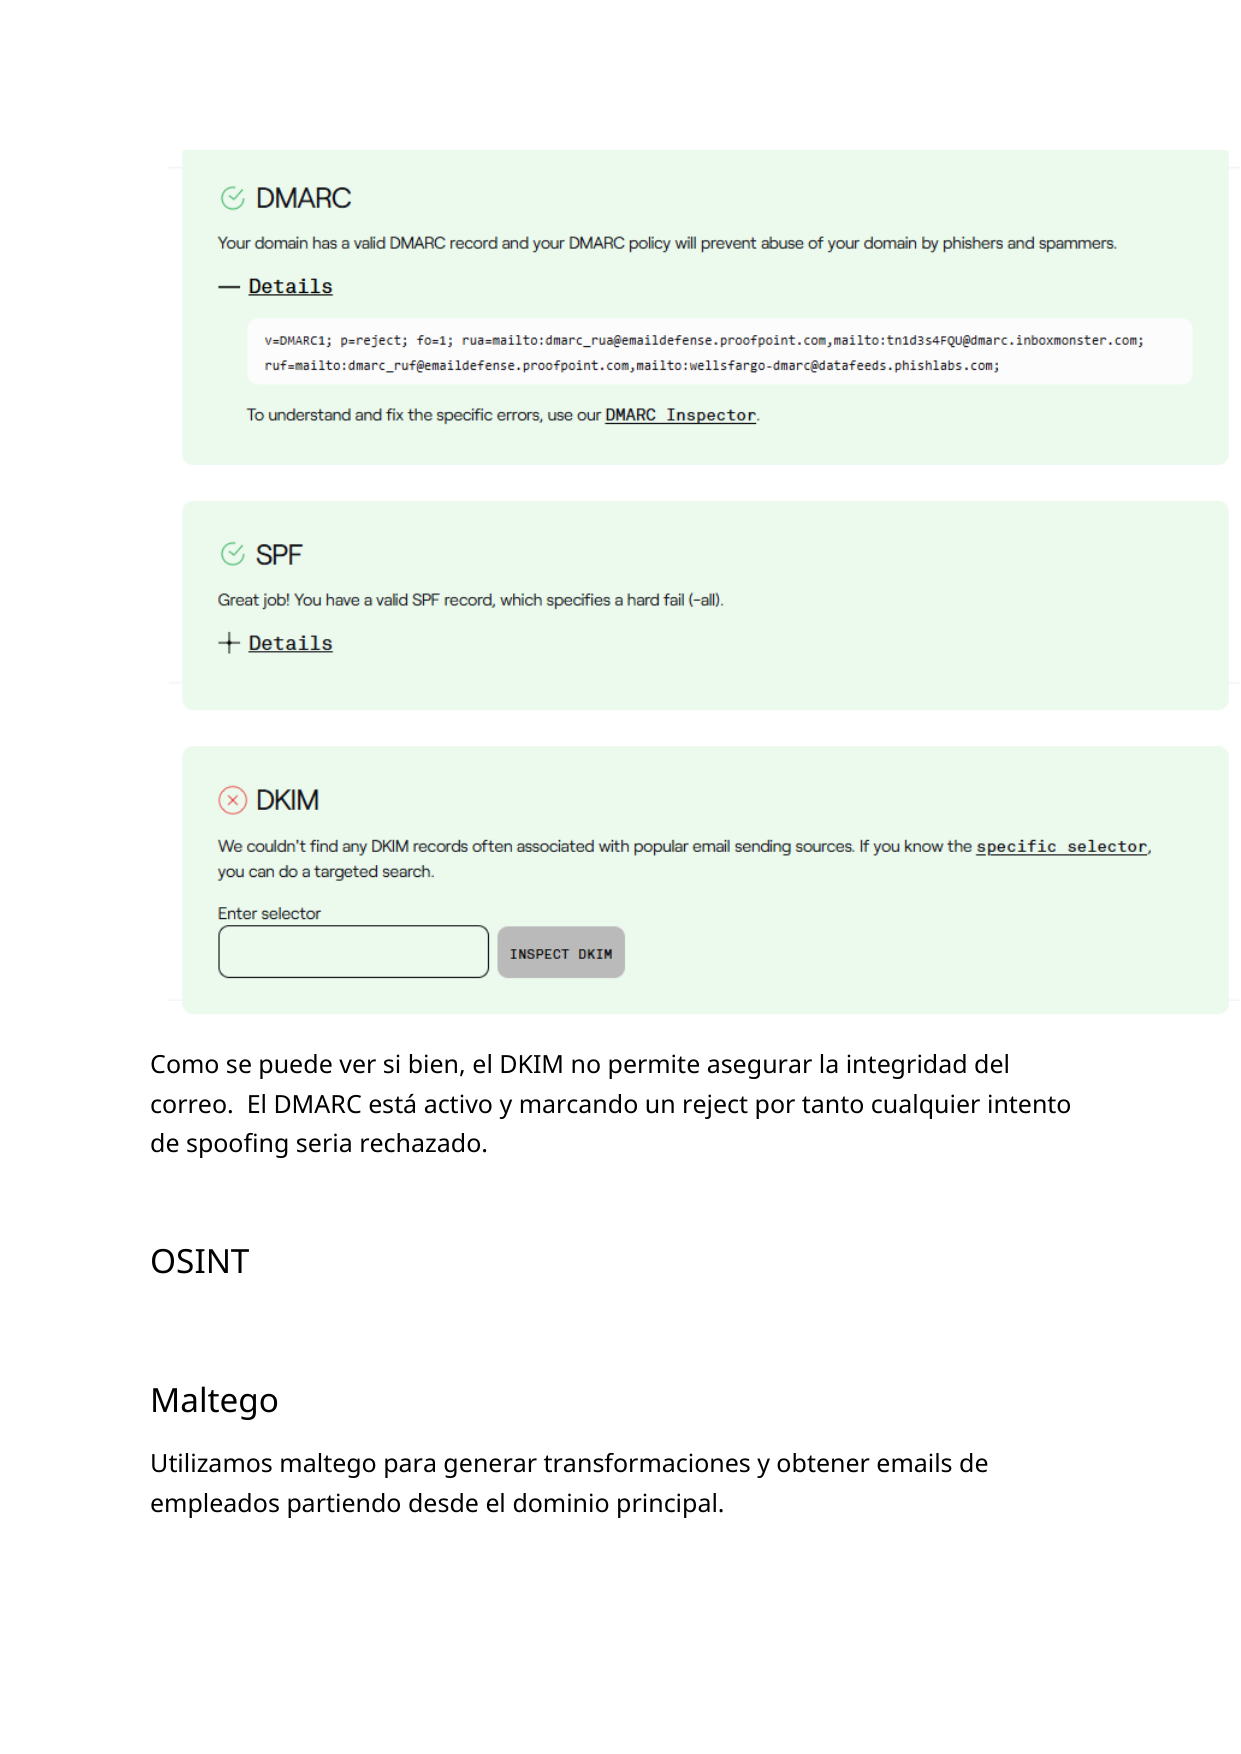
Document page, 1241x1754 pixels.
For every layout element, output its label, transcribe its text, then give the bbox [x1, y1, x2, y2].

text Maltego [150, 1377, 1090, 1422]
text Como se puede ver si bien, el DKIM no permite asegurar la integridad del correo. El DMARC está activo y marcando un reject por tanto cualquier intento de spoofing seria rechazado. [150, 1047, 1090, 1160]
text OSINT [150, 1238, 1090, 1284]
text Utilizamos maltego para generar transformaciones y obtener emails de empleados partiendo desde el dominio principal. [150, 1446, 1090, 1520]
